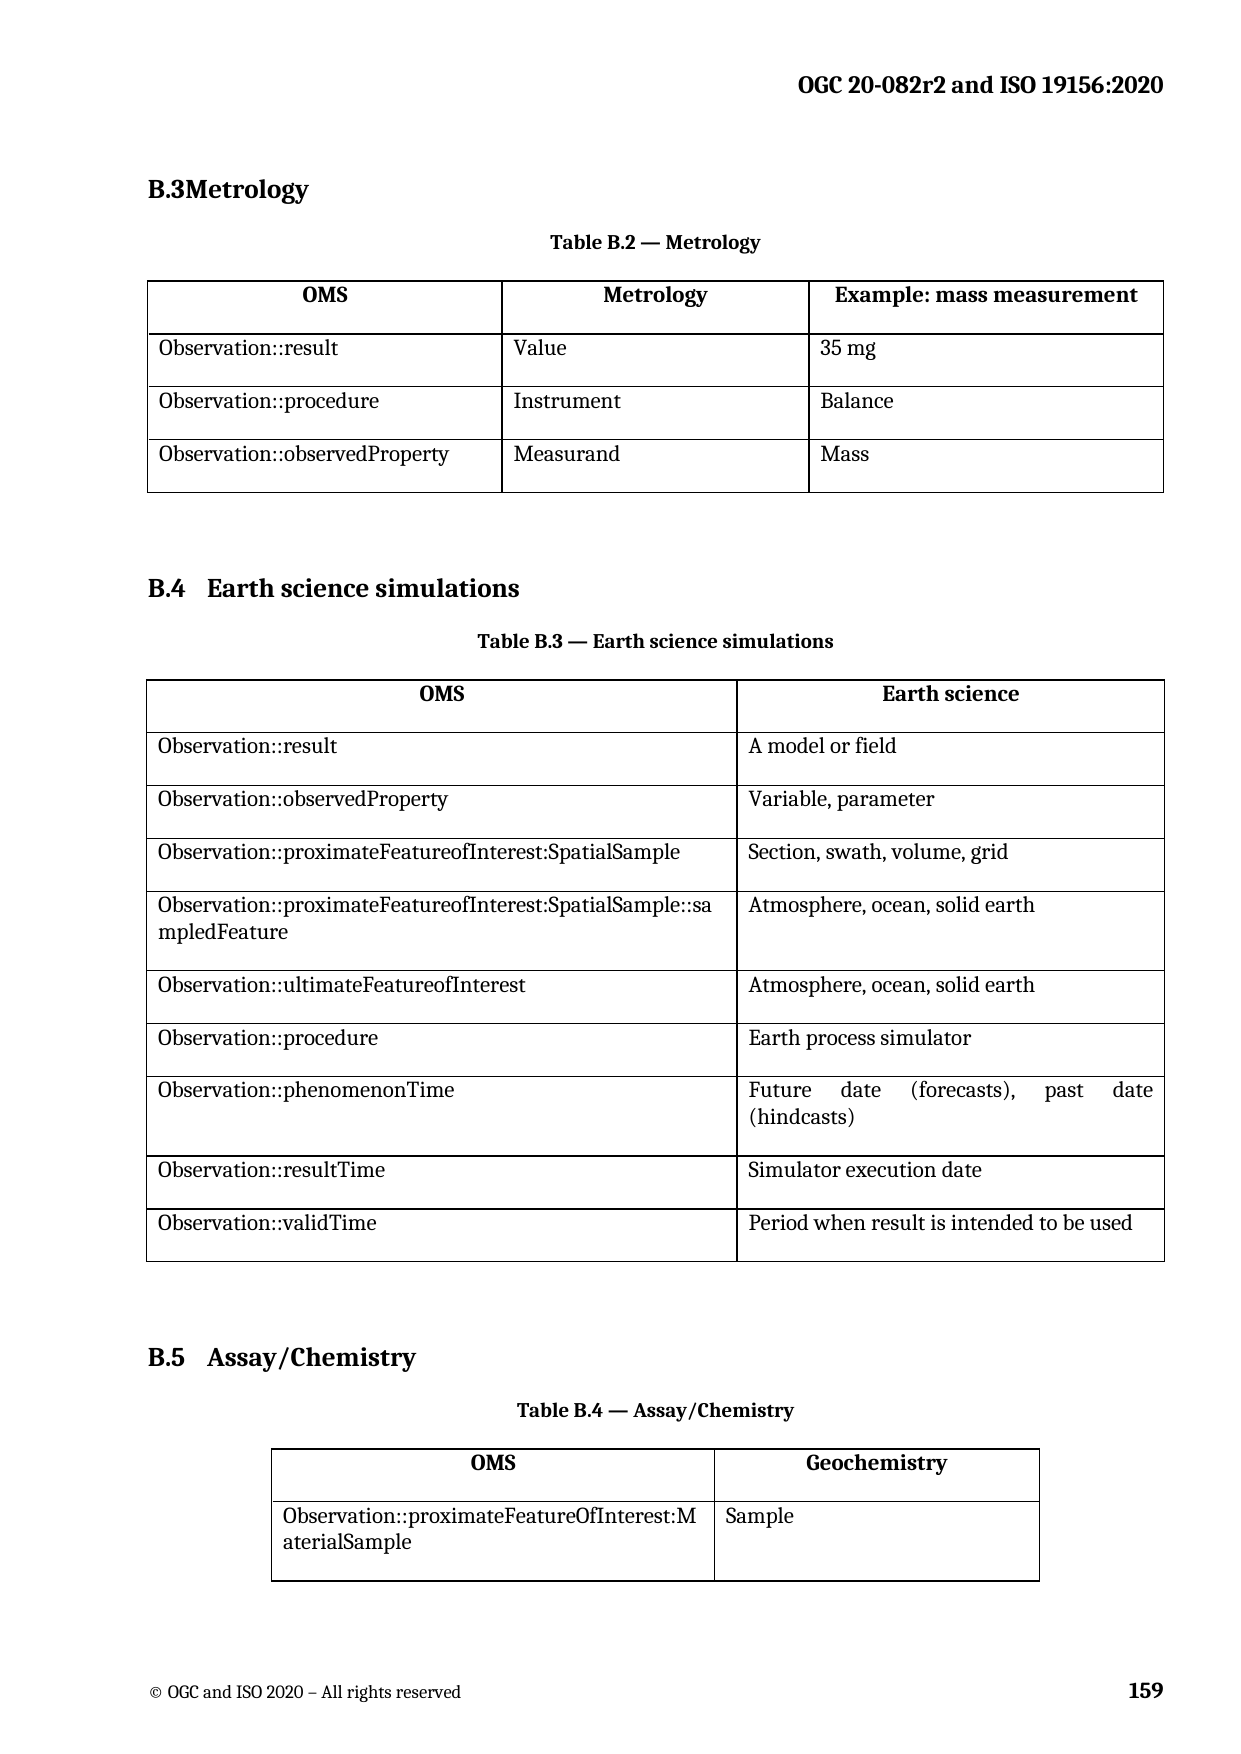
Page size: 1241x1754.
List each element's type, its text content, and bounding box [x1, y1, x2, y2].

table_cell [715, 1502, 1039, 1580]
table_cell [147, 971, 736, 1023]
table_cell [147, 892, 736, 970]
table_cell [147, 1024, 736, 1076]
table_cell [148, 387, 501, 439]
text Assay/Chemistry [148, 1342, 1163, 1373]
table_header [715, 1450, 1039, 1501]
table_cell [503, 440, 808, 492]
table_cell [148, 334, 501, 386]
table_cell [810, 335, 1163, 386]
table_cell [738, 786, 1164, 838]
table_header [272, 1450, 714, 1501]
text Metrology [148, 174, 1163, 205]
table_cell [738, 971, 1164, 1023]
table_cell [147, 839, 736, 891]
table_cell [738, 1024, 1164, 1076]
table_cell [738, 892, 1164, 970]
text Table B.3 — Earth science simulations [148, 629, 1163, 654]
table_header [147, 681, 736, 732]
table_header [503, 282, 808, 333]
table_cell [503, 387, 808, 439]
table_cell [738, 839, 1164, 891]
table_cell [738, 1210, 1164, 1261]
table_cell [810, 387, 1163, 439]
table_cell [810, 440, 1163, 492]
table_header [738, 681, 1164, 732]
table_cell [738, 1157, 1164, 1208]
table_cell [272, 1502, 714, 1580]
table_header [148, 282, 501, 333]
text Earth science simulations [148, 573, 1163, 604]
text Table B.4 — Assay/Chemistry [148, 1398, 1163, 1423]
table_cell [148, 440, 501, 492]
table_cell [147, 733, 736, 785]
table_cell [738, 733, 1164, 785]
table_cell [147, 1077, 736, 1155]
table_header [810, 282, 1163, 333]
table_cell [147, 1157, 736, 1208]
text Table B.2 — Metrology [148, 230, 1163, 255]
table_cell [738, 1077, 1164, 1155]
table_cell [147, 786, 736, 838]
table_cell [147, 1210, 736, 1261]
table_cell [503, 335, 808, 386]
